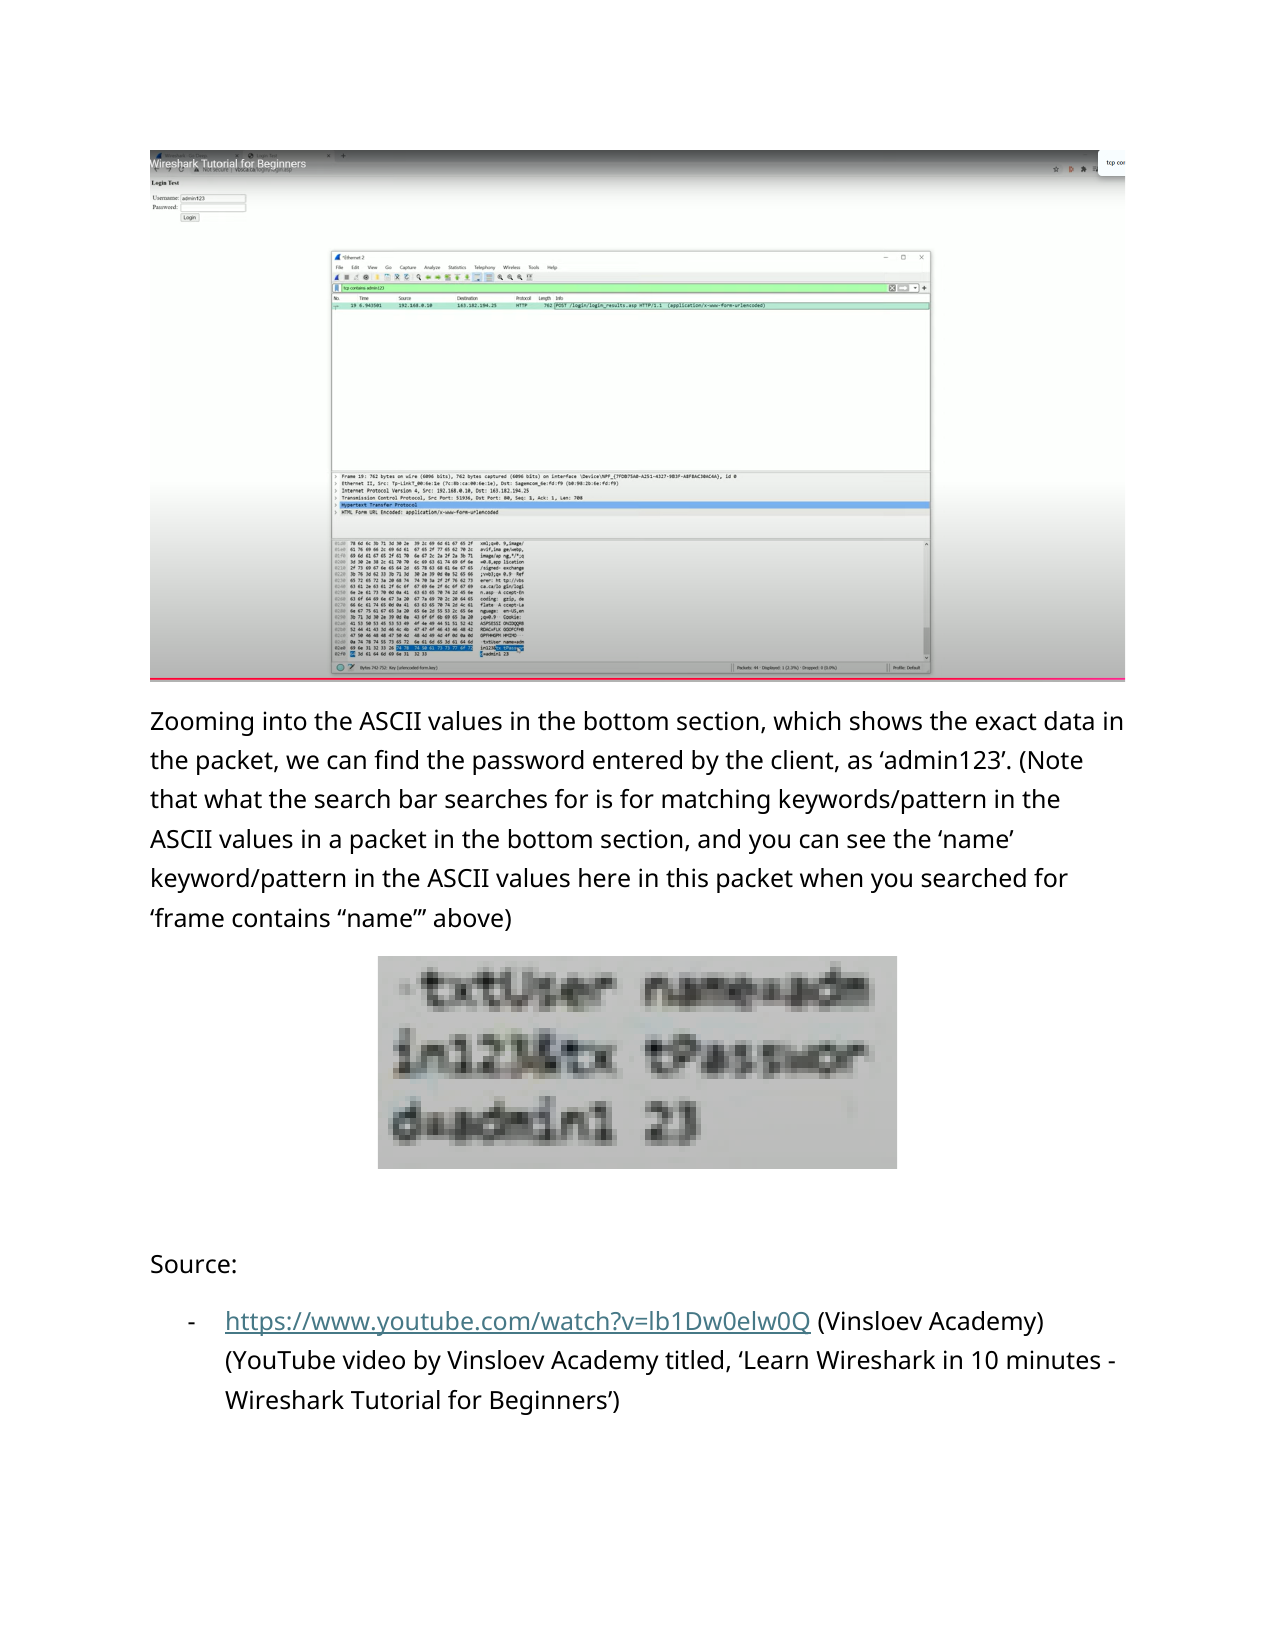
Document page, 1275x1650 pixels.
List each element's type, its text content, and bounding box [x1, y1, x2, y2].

list https://www.youtube.com/watch?v=lb1Dw0elw0Q (Vinsloev Academy) (YouTube video by Vinsloev Academy titled, ‘Learn Wireshark in 10 minutes - Wireshark Tutorial for Beginners’) [187, 1303, 1125, 1416]
text Zooming into the ASCII values in the bottom section, which shows the exact data in the packet, we can find the password entered by the client, as ‘admin123’. (Note that what the search bar searches for is for matching keywords/pattern in the ASCII values in a packet in the bottom section, and you can see the ‘name’ keyword/pattern in the ASCII values here in this packet when you searched for ‘frame contains “name”’ above) [150, 703, 1125, 935]
picture [150, 150, 1125, 682]
text Source: [150, 1247, 1125, 1281]
picture [377, 956, 898, 1169]
